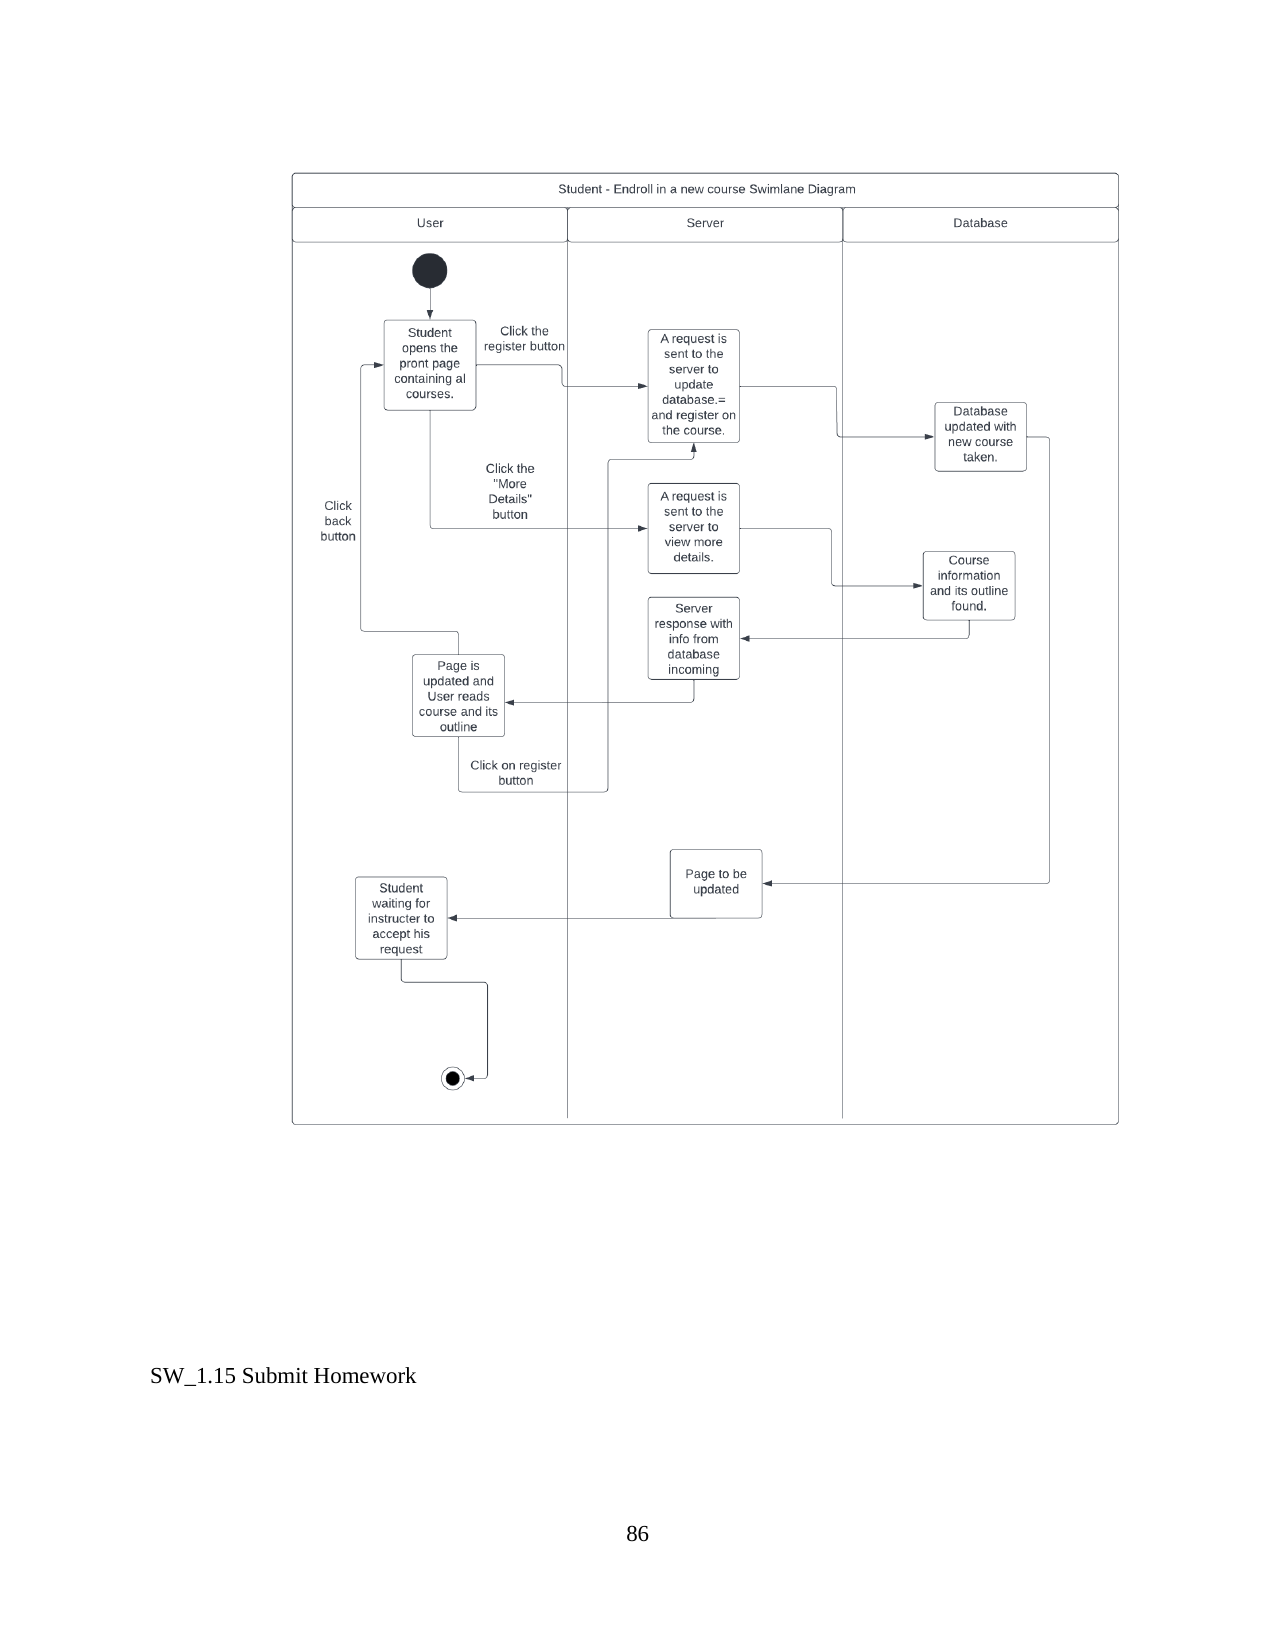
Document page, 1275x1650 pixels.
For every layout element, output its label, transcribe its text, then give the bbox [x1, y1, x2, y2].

picture [246, 150, 1141, 1147]
text SW_1.15 Submit Homework [150, 1362, 1125, 1389]
